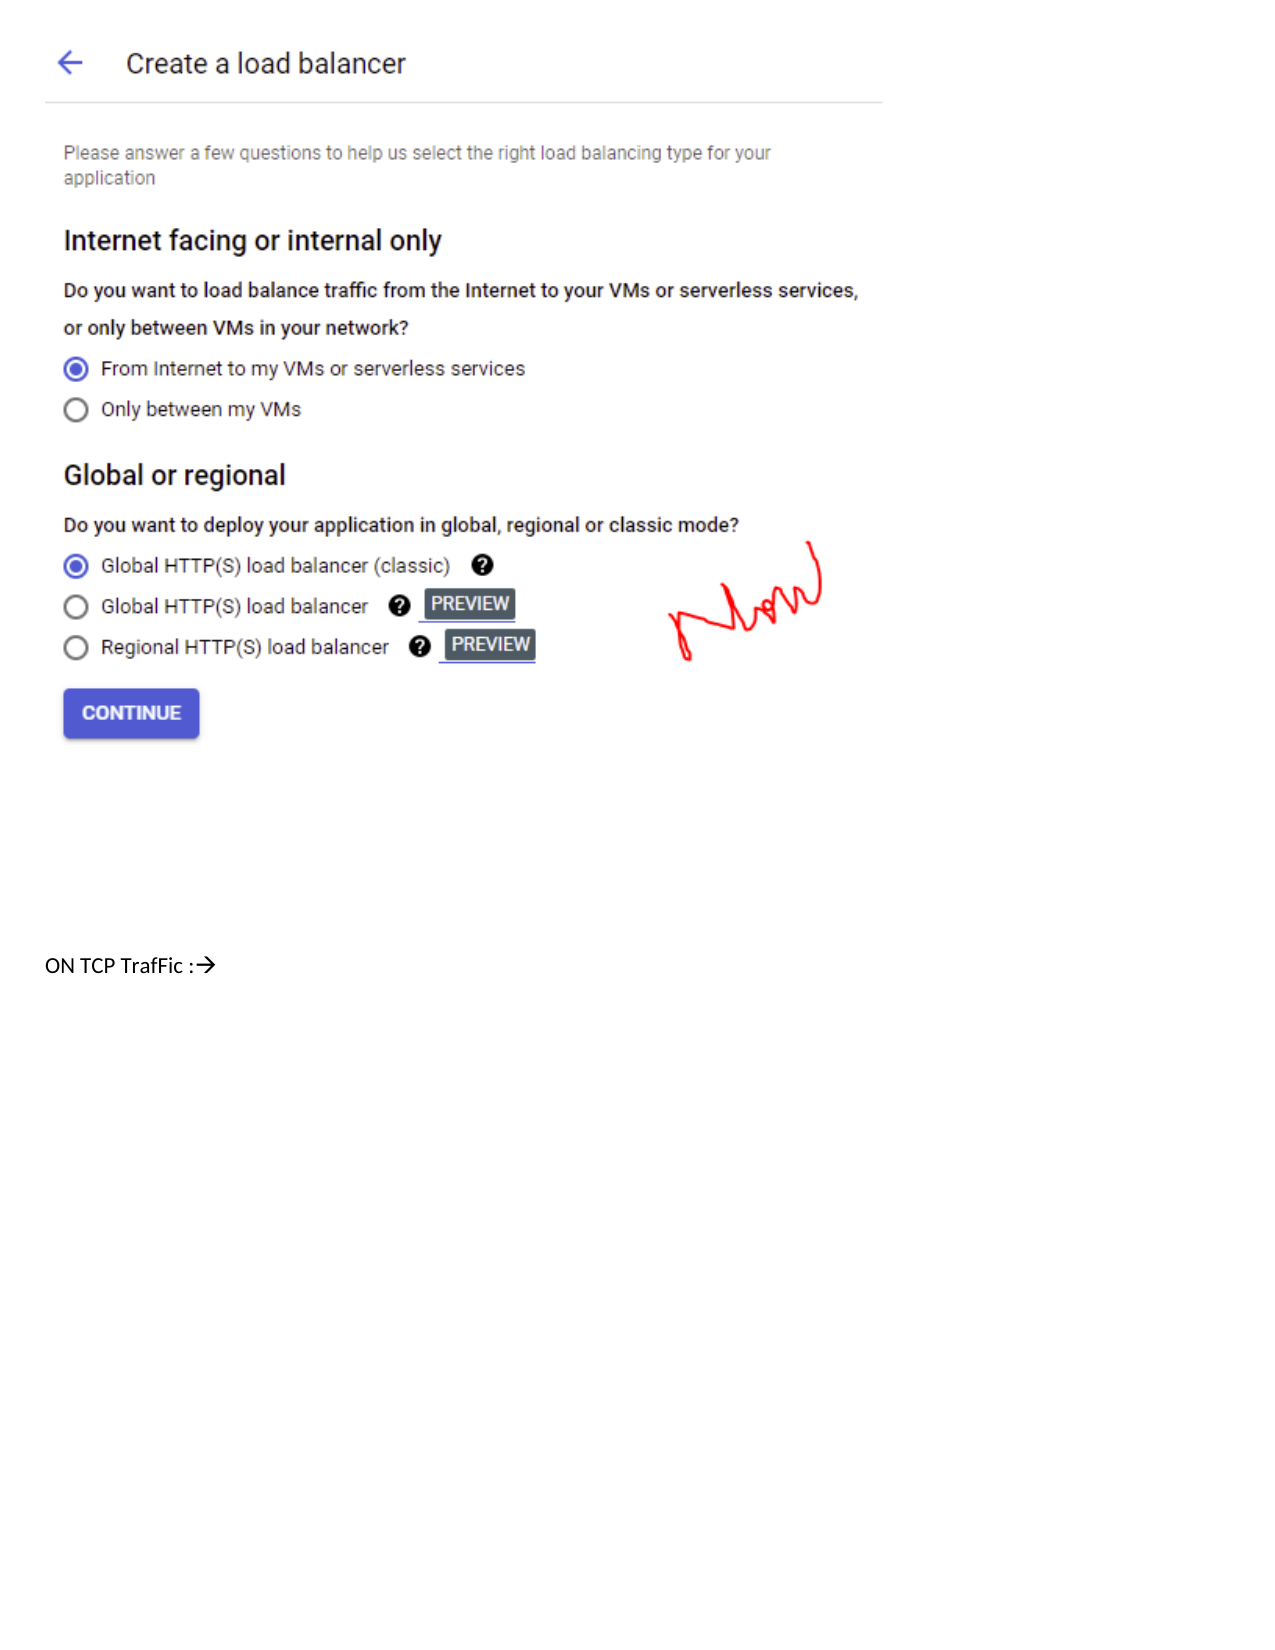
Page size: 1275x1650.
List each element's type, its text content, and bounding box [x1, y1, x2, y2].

picture [45, 45, 883, 745]
text ON TCP TrafFic : [45, 951, 1215, 979]
